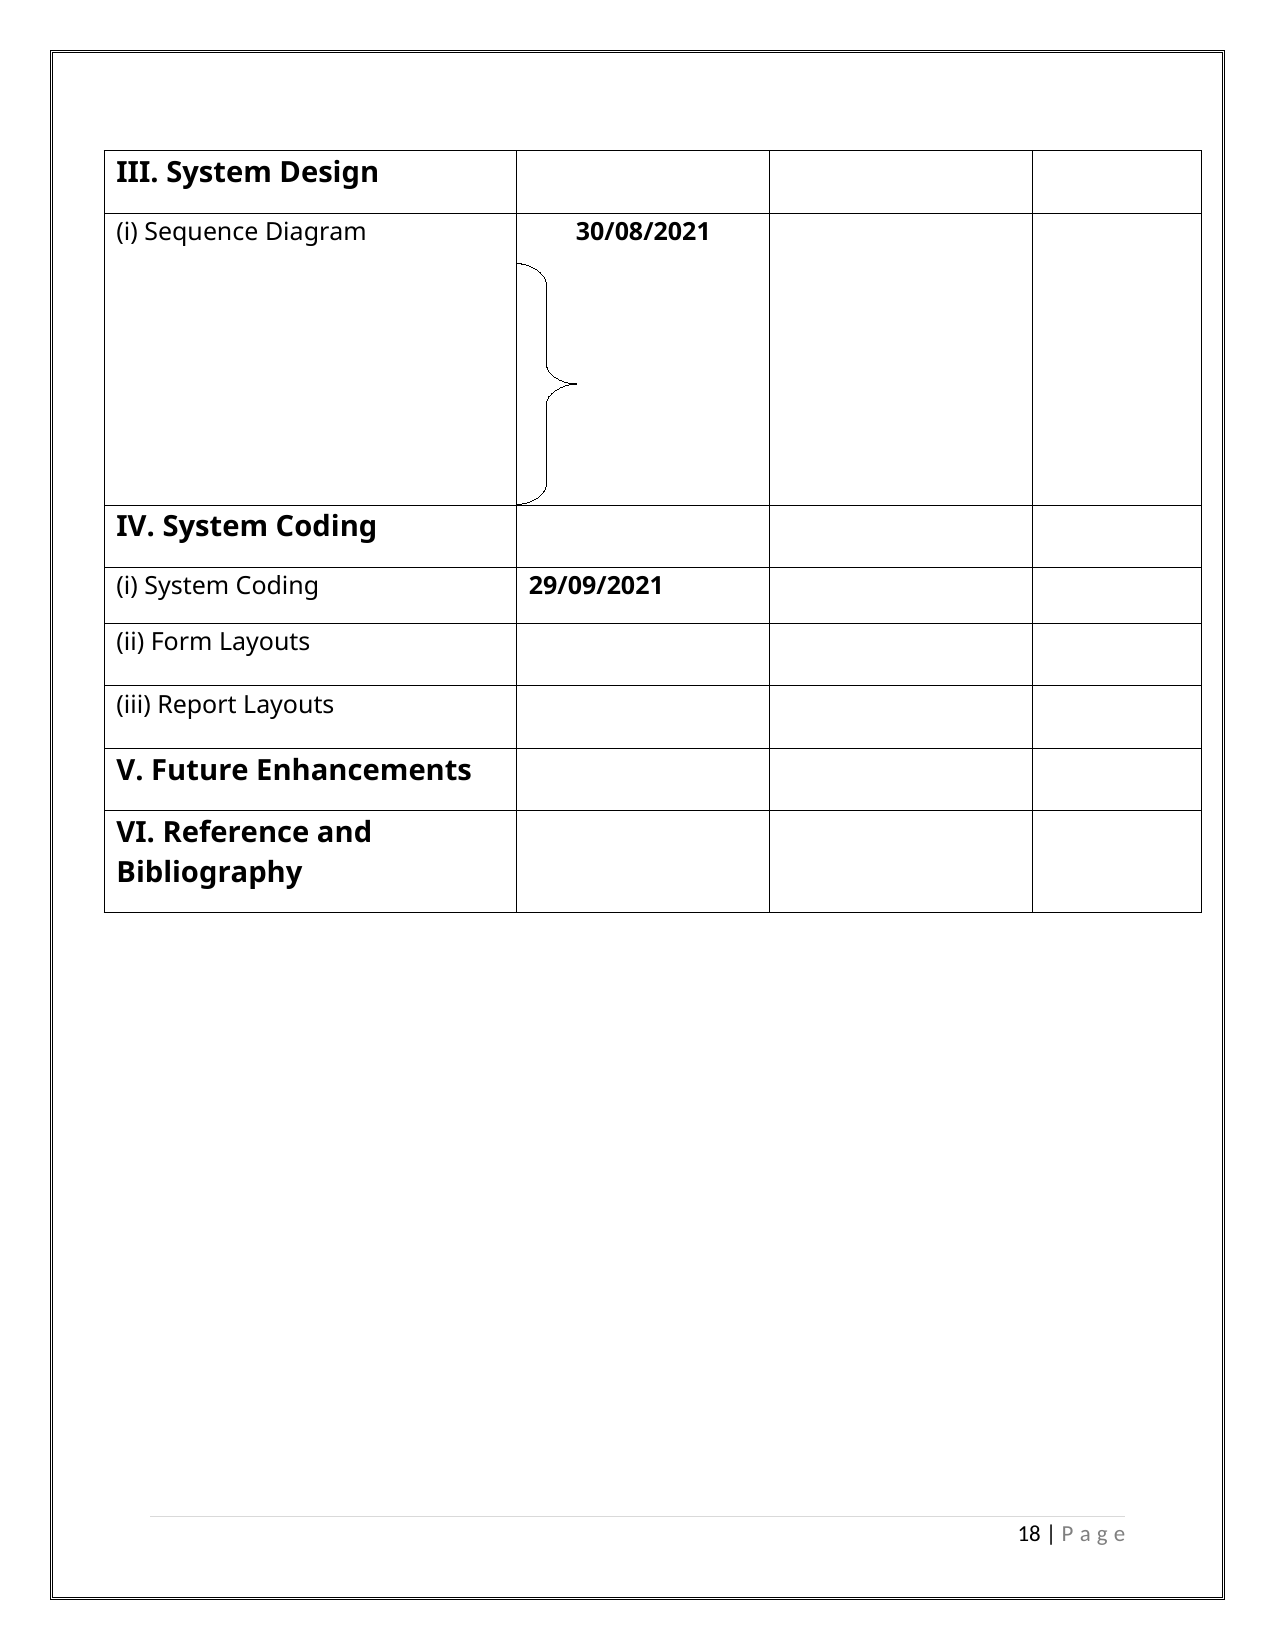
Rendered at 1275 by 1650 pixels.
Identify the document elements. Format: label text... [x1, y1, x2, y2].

table_cell [517, 811, 769, 912]
table_cell [770, 151, 1032, 212]
table_cell [770, 568, 1032, 623]
table_cell V. Future Enhancements [105, 749, 516, 810]
table_cell VI. Reference and Bibliography [105, 811, 516, 912]
table_cell [770, 506, 1032, 567]
table_cell [1033, 214, 1201, 504]
table_cell [770, 624, 1032, 685]
table_cell [1033, 749, 1201, 810]
table_cell [517, 624, 769, 685]
table_cell [1033, 506, 1201, 567]
table_cell [1033, 686, 1201, 748]
table_cell [1033, 568, 1201, 623]
table_cell (i) System Coding [105, 568, 516, 623]
table_cell [517, 506, 769, 567]
table_cell [770, 686, 1032, 748]
table_cell IV. System Coding [105, 506, 516, 567]
table_cell [517, 749, 769, 810]
table_cell (iii) Report Layouts [105, 686, 516, 748]
table_cell [770, 214, 1032, 504]
table_cell [770, 811, 1032, 912]
table_cell [517, 151, 769, 212]
table_cell III. System Design [105, 151, 516, 212]
table_cell [517, 686, 769, 748]
table_cell 30/08/2021 [517, 214, 769, 504]
table_cell [1033, 151, 1201, 212]
table_cell 29/09/2021 [517, 568, 769, 623]
table_cell [1033, 811, 1201, 912]
table_cell (ii) Form Layouts [105, 624, 516, 685]
table_cell [770, 749, 1032, 810]
table_cell (i) Sequence Diagram [105, 214, 516, 504]
table_cell [1033, 624, 1201, 685]
